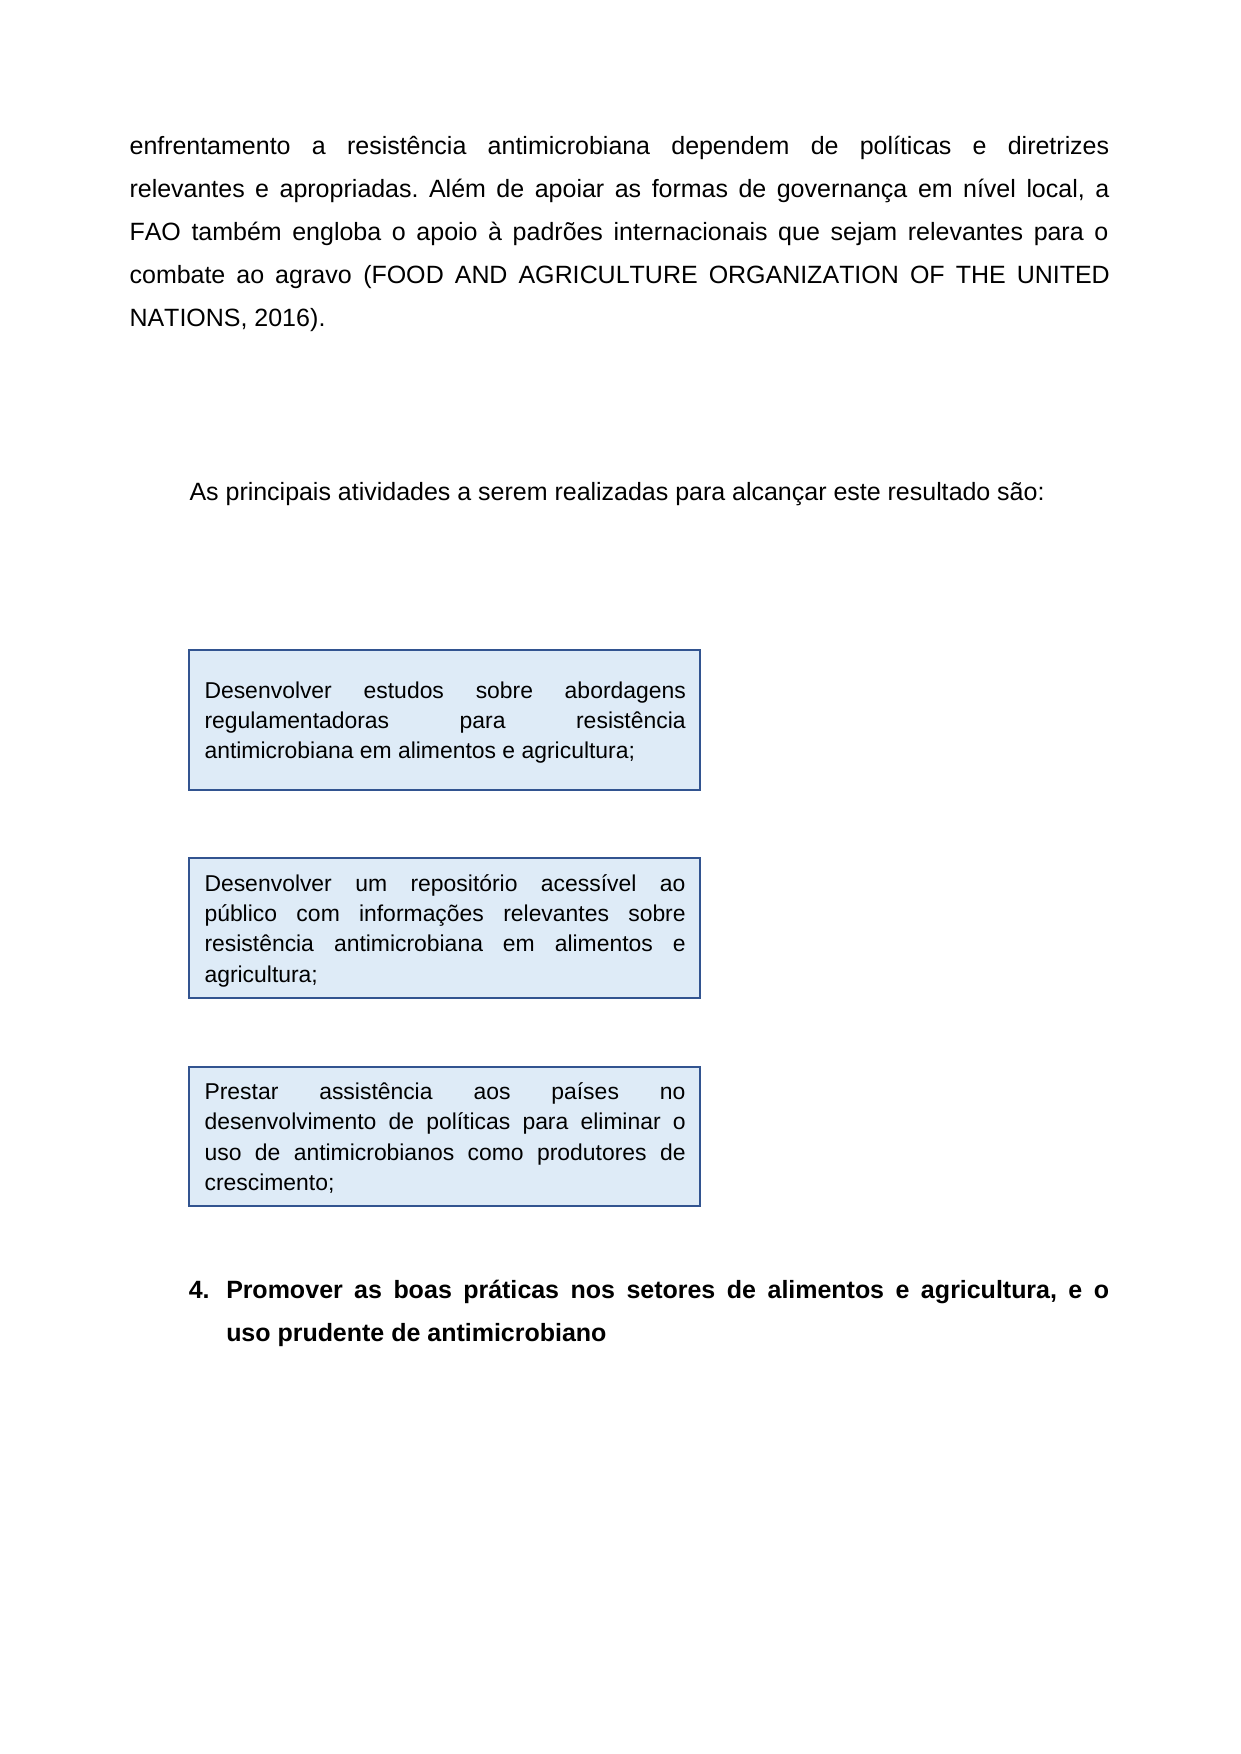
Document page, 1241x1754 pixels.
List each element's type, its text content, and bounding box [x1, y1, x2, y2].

table_cell Promover as boas práticas nos setores de alimentos e agricultura, e o uso prudente de antimicrobiano [118, 1262, 1122, 1479]
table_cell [118, 118, 1122, 464]
table_cell [118, 846, 1122, 1054]
table_cell As principais atividades a serem realizadas para alcançar este resultado são: [118, 464, 1122, 638]
table_cell [118, 638, 1122, 846]
table_cell [118, 1054, 1122, 1262]
